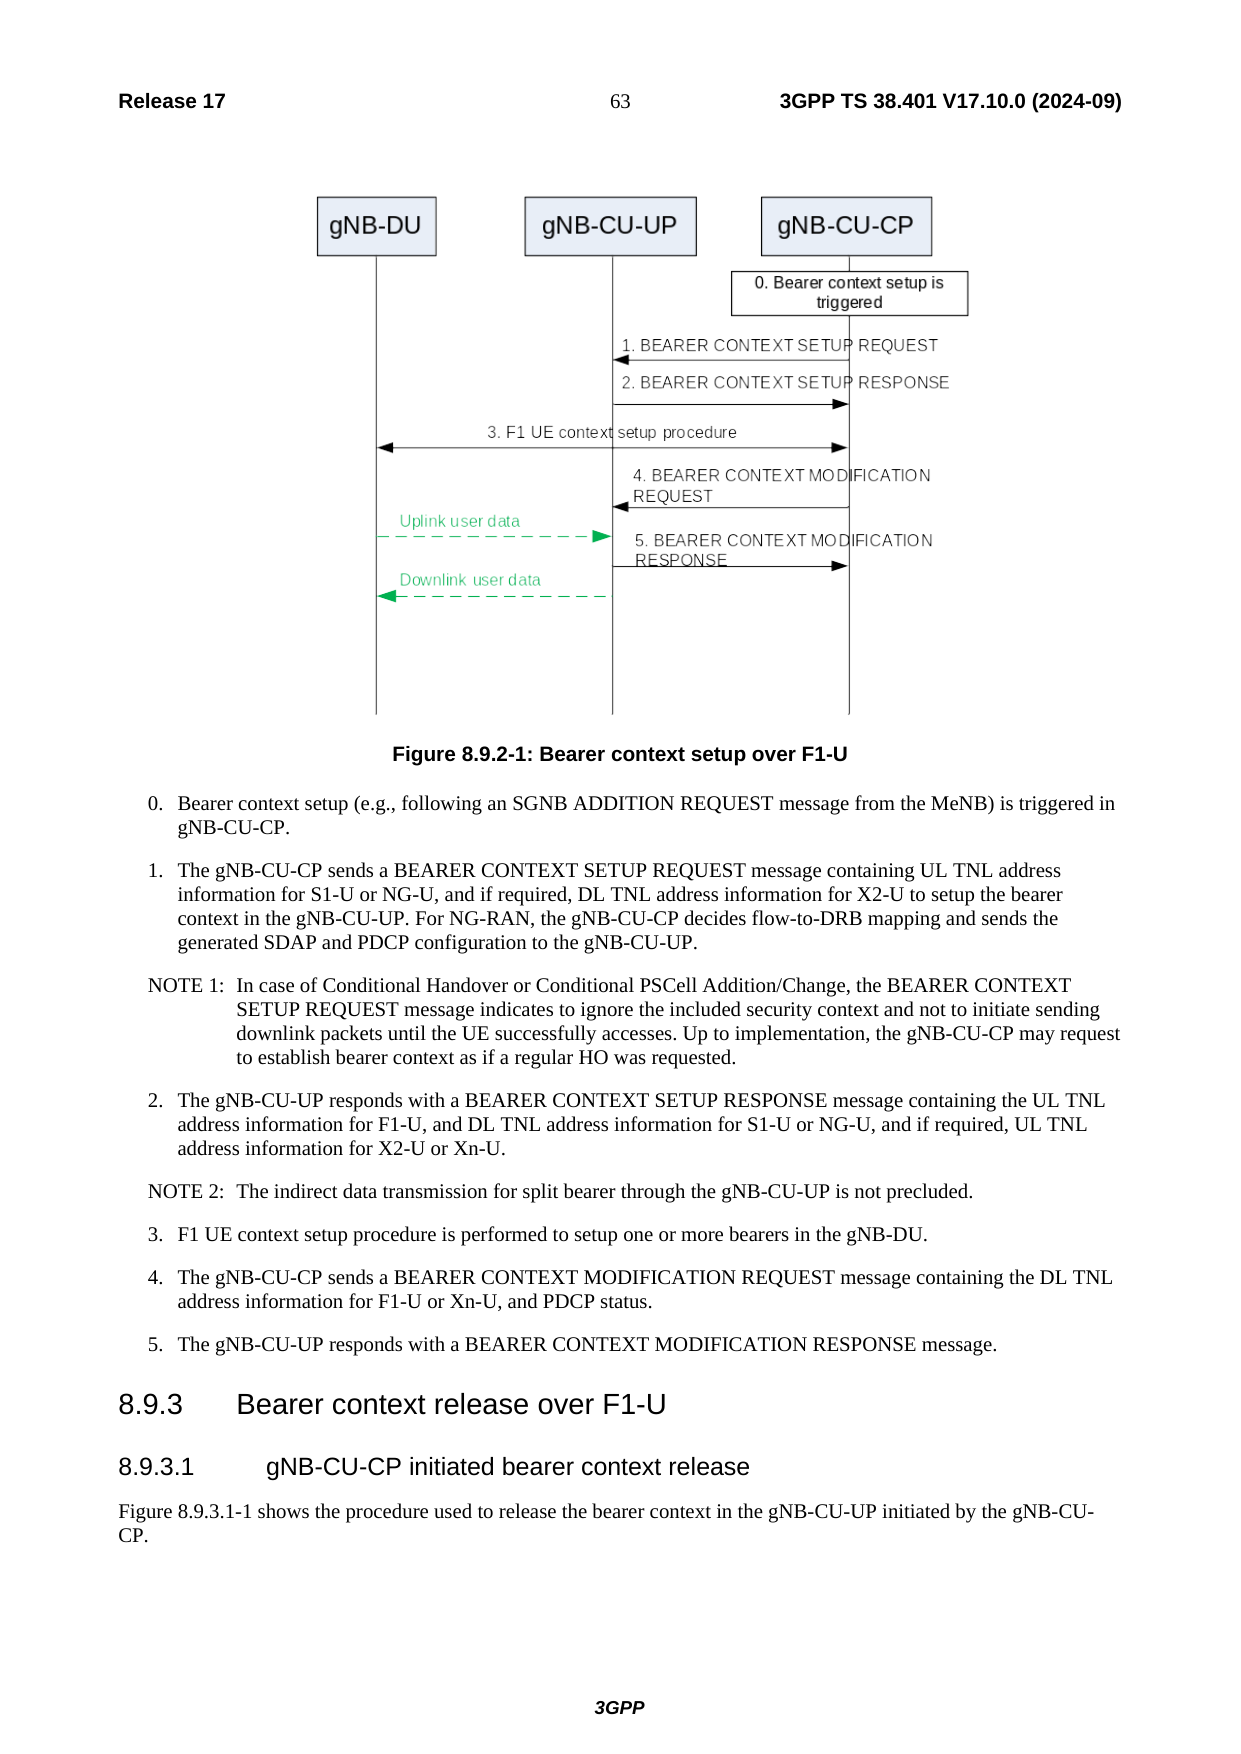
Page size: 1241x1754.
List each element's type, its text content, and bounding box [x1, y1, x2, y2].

subtitle 8.9.3 Bearer context release over F1-U [118, 1387, 1122, 1420]
text 5. The gNB-CU-UP responds with a BEARER CONTEXT MODIFICATION RESPONSE message. [148, 1331, 1122, 1356]
text NOTE 1: In case of Conditional Handover or Conditional PSCell Addition/Change, the BEARER CONTEXT SETUP REQUEST message indicates to ignore the included security context and not to initiate sending downlink packets until the UE successfully accesses. Up to implementation, the gNB-CU-CP may request to establish bearer context as if a regular HO was requested. [148, 973, 1122, 1069]
text NOTE 2: The indirect data transmission for split bearer through the gNB-CU-UP is not precluded. [148, 1179, 1122, 1203]
text 0. Bearer context setup (e.g., following an SGNB ADDITION REQUEST message from the MeNB) is triggered in gNB-CU-CP. [148, 791, 1122, 839]
text Figure 8.9.3.1-1 shows the procedure used to release the bearer context in the gNB-CU-UP initiated by the gNB-CU-CP. [118, 1499, 1122, 1547]
text Figure 8.9.2-1: Bearer context setup over F1-U [118, 742, 1122, 766]
subtitle 8.9.3.1 gNB-CU-CP initiated bearer context release [118, 1452, 1122, 1480]
text 3. F1 UE context setup procedure is performed to setup one or more bearers in the gNB-DU. [148, 1222, 1122, 1246]
text 4. The gNB-CU-CP sends a BEARER CONTEXT MODIFICATION REQUEST message containing the DL TNL address information for F1-U or Xn-U, and PDCP status. [148, 1264, 1122, 1313]
text 1. The gNB-CU-CP sends a BEARER CONTEXT SETUP REQUEST message containing UL TNL address information for S1-U or NG-U, and if required, DL TNL address information for X2-U to setup the bearer context in the gNB-CU-UP. For NG-RAN, the gNB-CU-CP decides flow-to-DRB mapping and sends the generated SDAP and PDCP configuration to the gNB-CU-UP. [148, 858, 1122, 954]
text 2. The gNB-CU-UP responds with a BEARER CONTEXT SETUP RESPONSE message containing the UL TNL address information for F1-U, and DL TNL address information for S1-U or NG-U, and if required, UL TNL address information for X2-U or Xn-U. [148, 1088, 1122, 1160]
